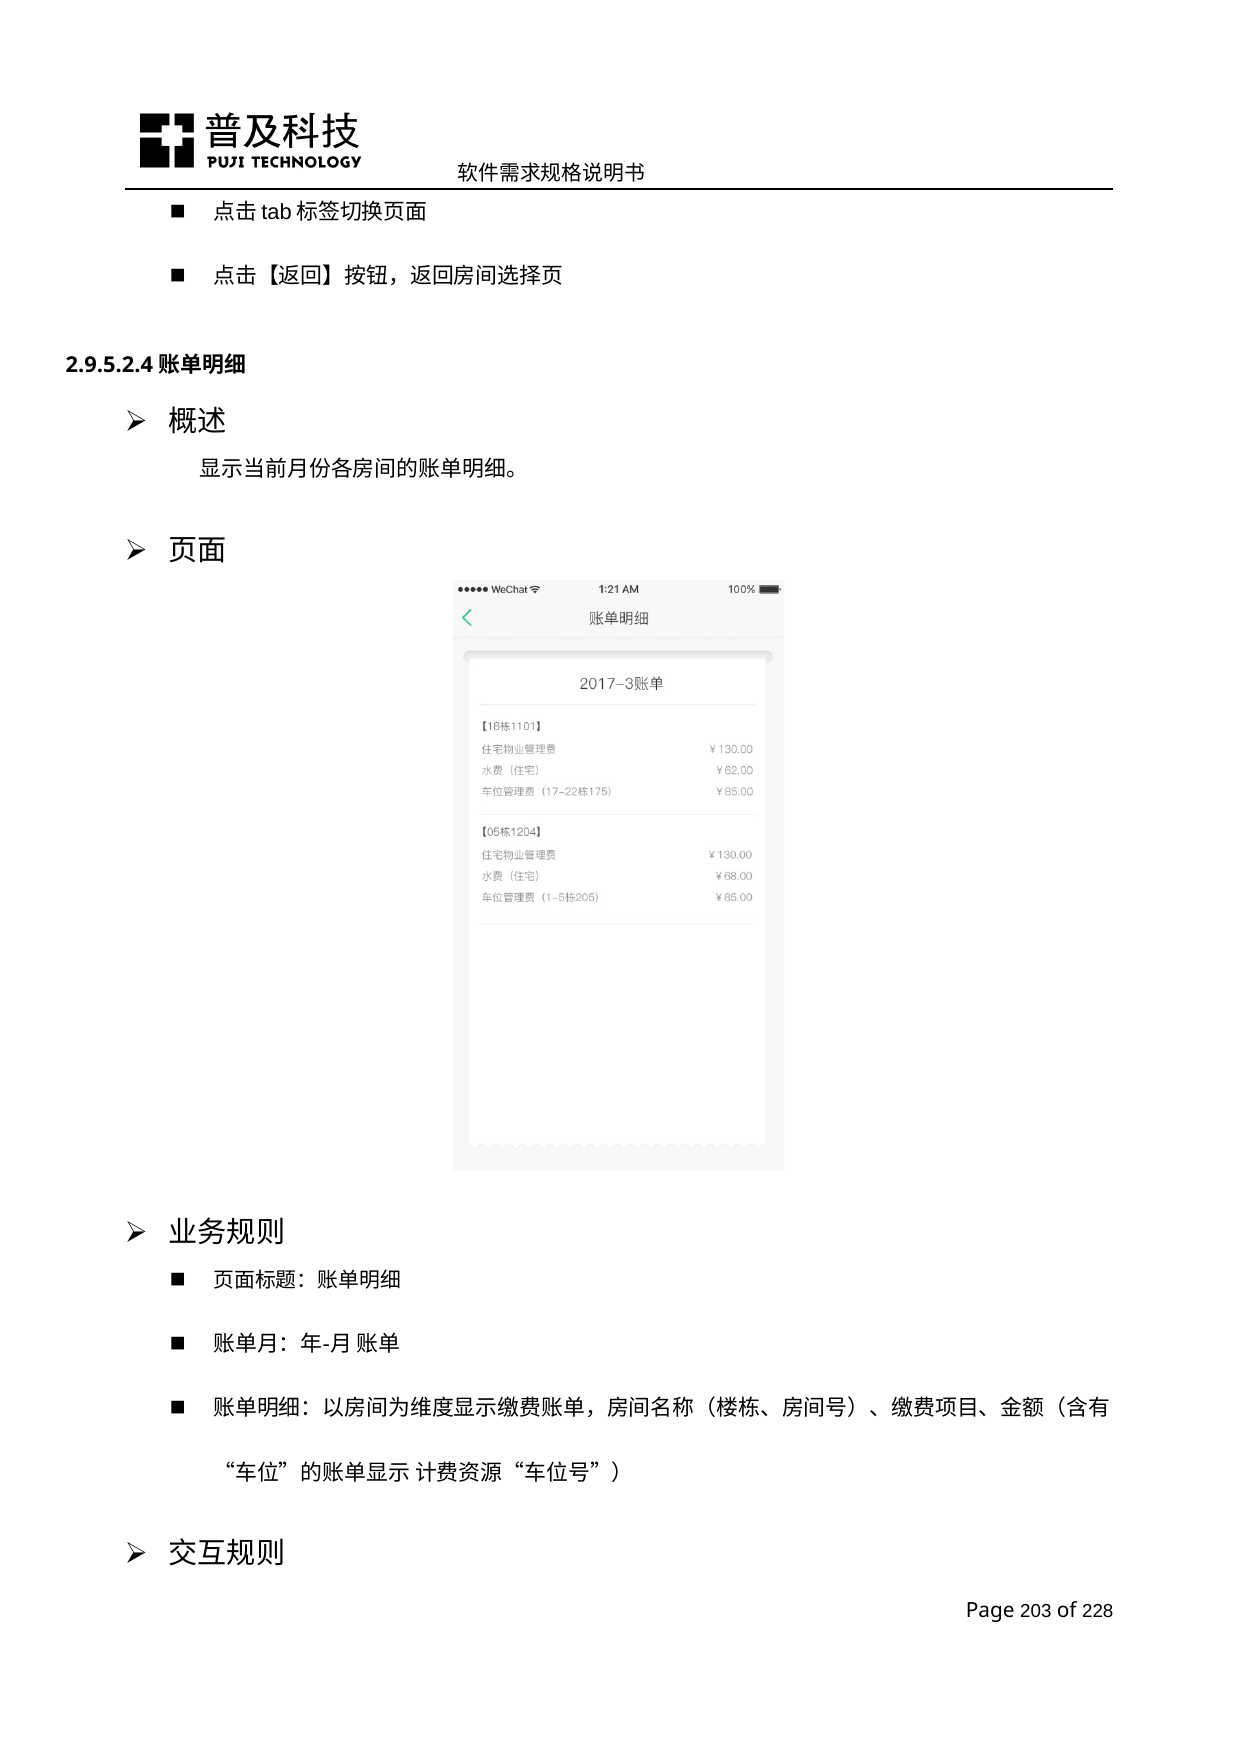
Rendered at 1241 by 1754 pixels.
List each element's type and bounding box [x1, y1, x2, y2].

picture [452, 580, 785, 1170]
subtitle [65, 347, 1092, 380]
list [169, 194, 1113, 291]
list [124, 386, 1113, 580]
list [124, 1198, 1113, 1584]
picture [124, 103, 365, 180]
